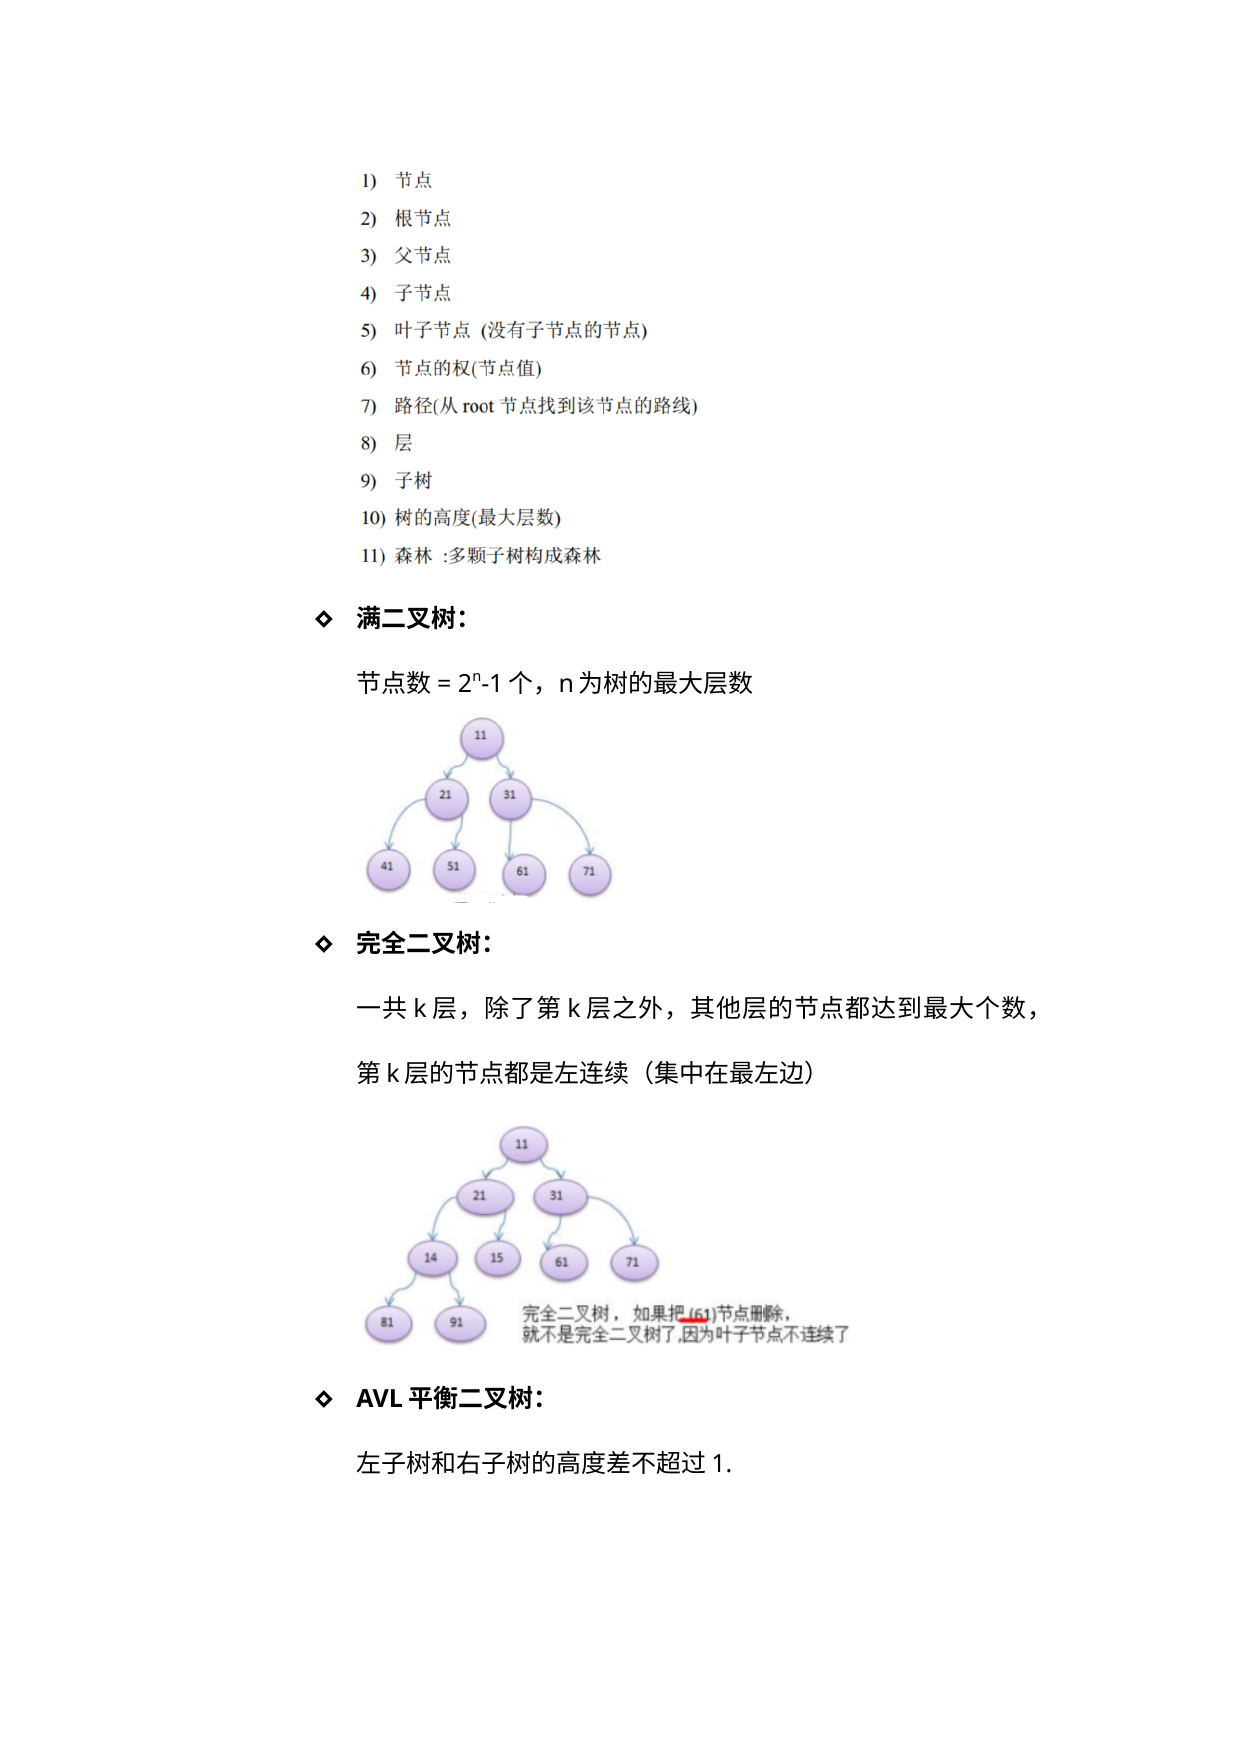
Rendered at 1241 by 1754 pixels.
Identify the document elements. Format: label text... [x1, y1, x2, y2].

list 完全二叉树： [312, 909, 1053, 974]
picture [356, 162, 721, 574]
list 节点数 = 2n-1个，n为树的最大层数 [356, 649, 1053, 714]
list 满二叉树： [312, 584, 1053, 649]
picture [356, 714, 629, 903]
picture [356, 1116, 862, 1353]
list 左子树和右子树的高度差不超过1. [356, 1429, 1053, 1494]
list AVL平衡二叉树： [312, 1364, 1053, 1429]
list 一共k层，除了第k层之外，其他层的节点都达到最大个数，第k层的节点都是左连续（集中在最左边） [356, 974, 1053, 1104]
